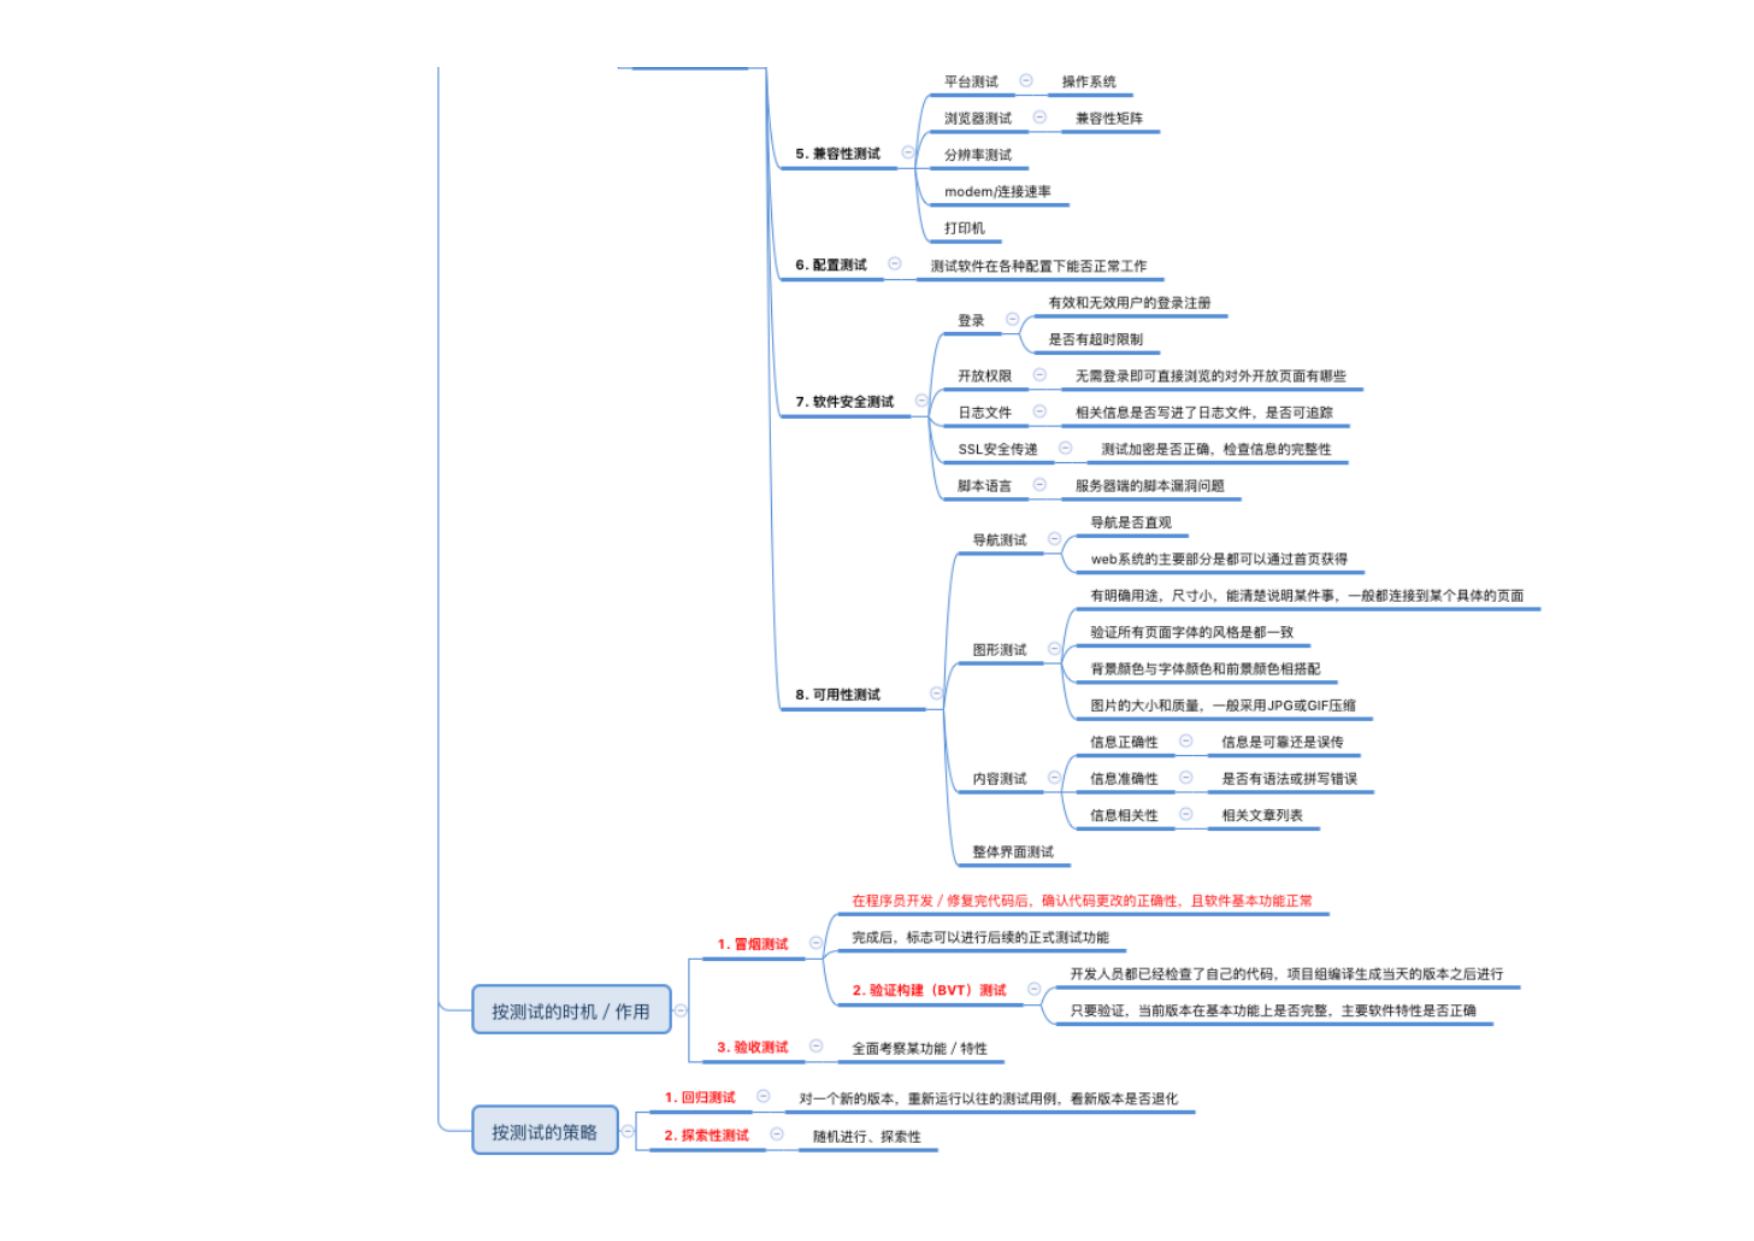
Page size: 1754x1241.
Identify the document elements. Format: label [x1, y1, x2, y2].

picture [187, 67, 1567, 1190]
